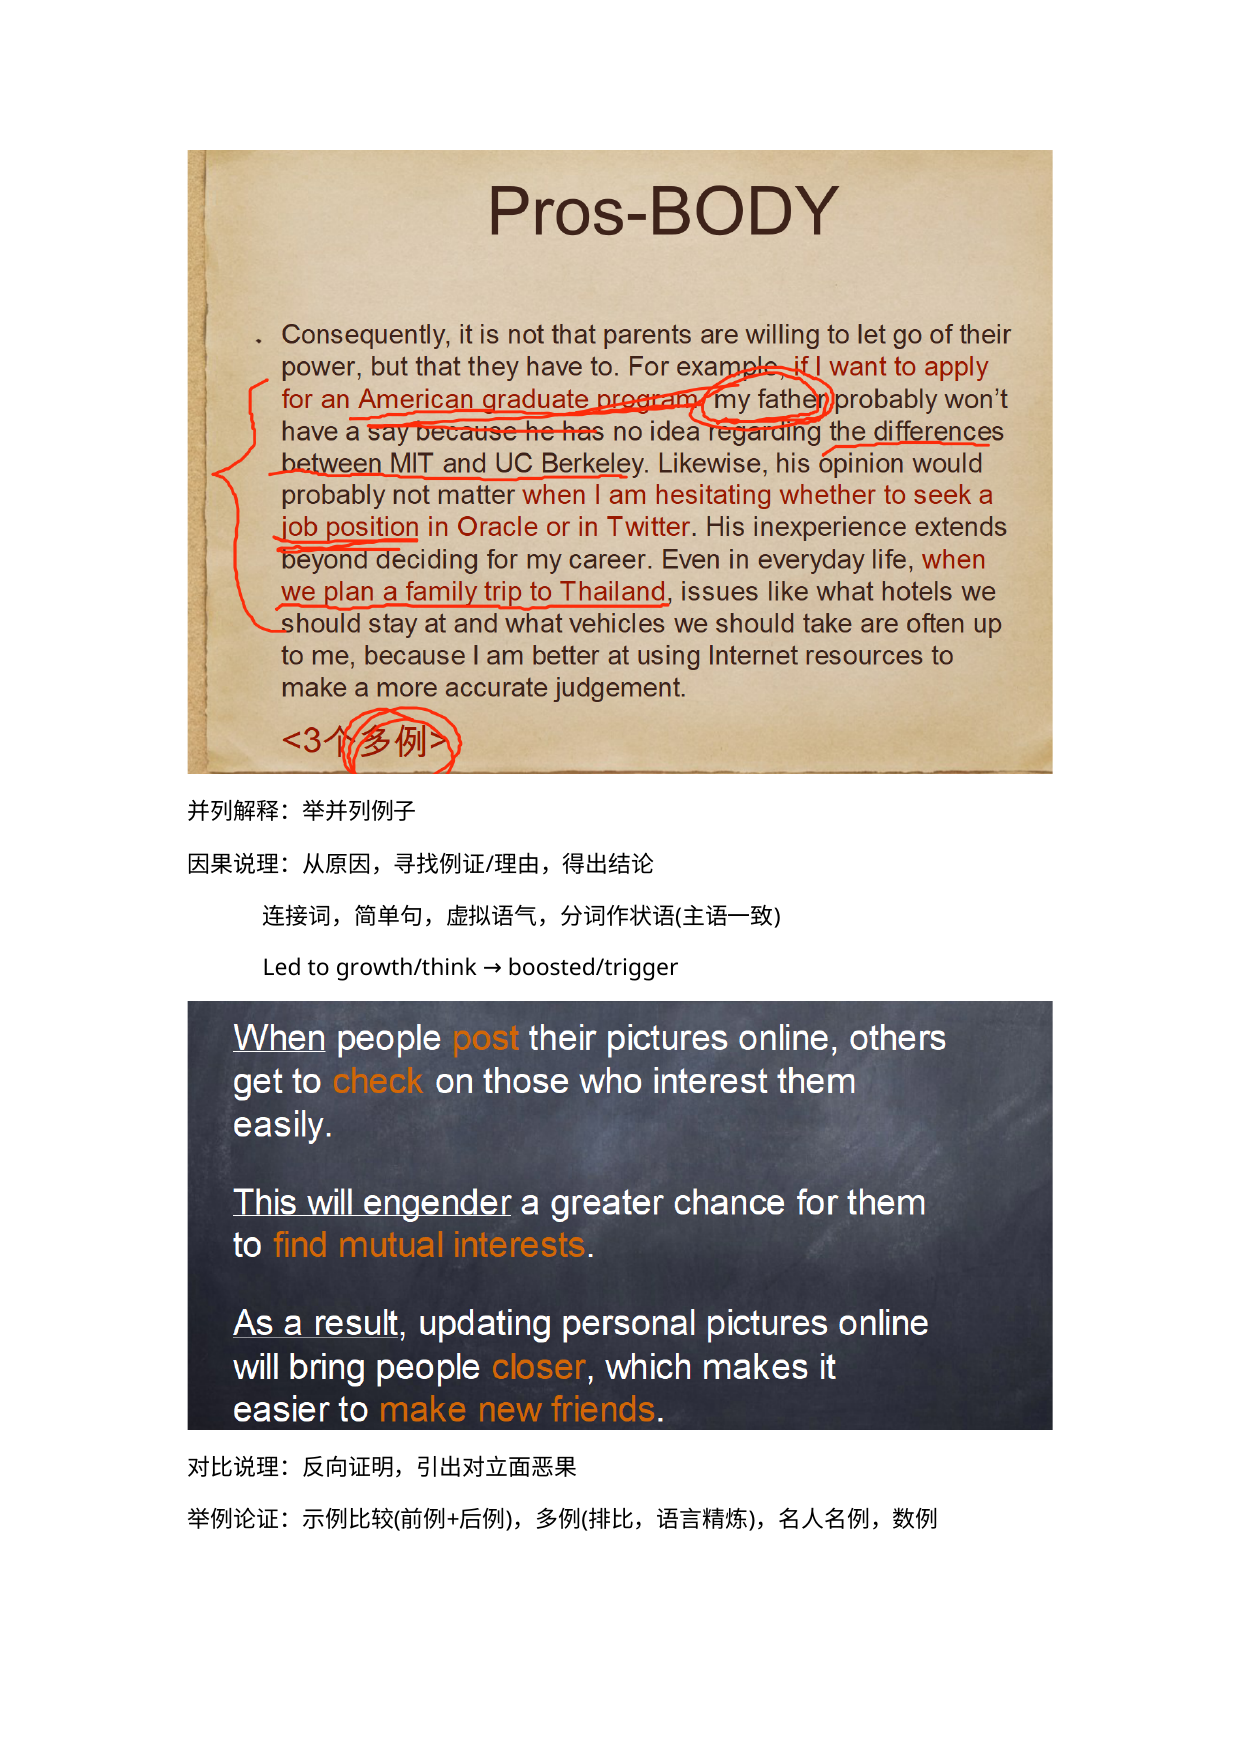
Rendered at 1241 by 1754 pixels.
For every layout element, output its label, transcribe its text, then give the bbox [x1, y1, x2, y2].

text 并列解释：举并列例子 [187, 793, 1053, 826]
picture [187, 150, 1053, 774]
text 举例论证：示例比较(前例+后例)，多例(排比，语言精炼)，名人名例，数例 [187, 1501, 1053, 1534]
text 对比说理：反向证明，引出对立面恶果 [187, 1449, 1053, 1482]
text 因果说理：从原因，寻找例证/理由，得出结论 [187, 845, 1053, 879]
text Led to growth/think → boosted/trigger [187, 951, 1053, 982]
text 连接词，简单句，虚拟语气，分词作状语(主语一致) [187, 898, 1053, 931]
picture [187, 1001, 1053, 1430]
